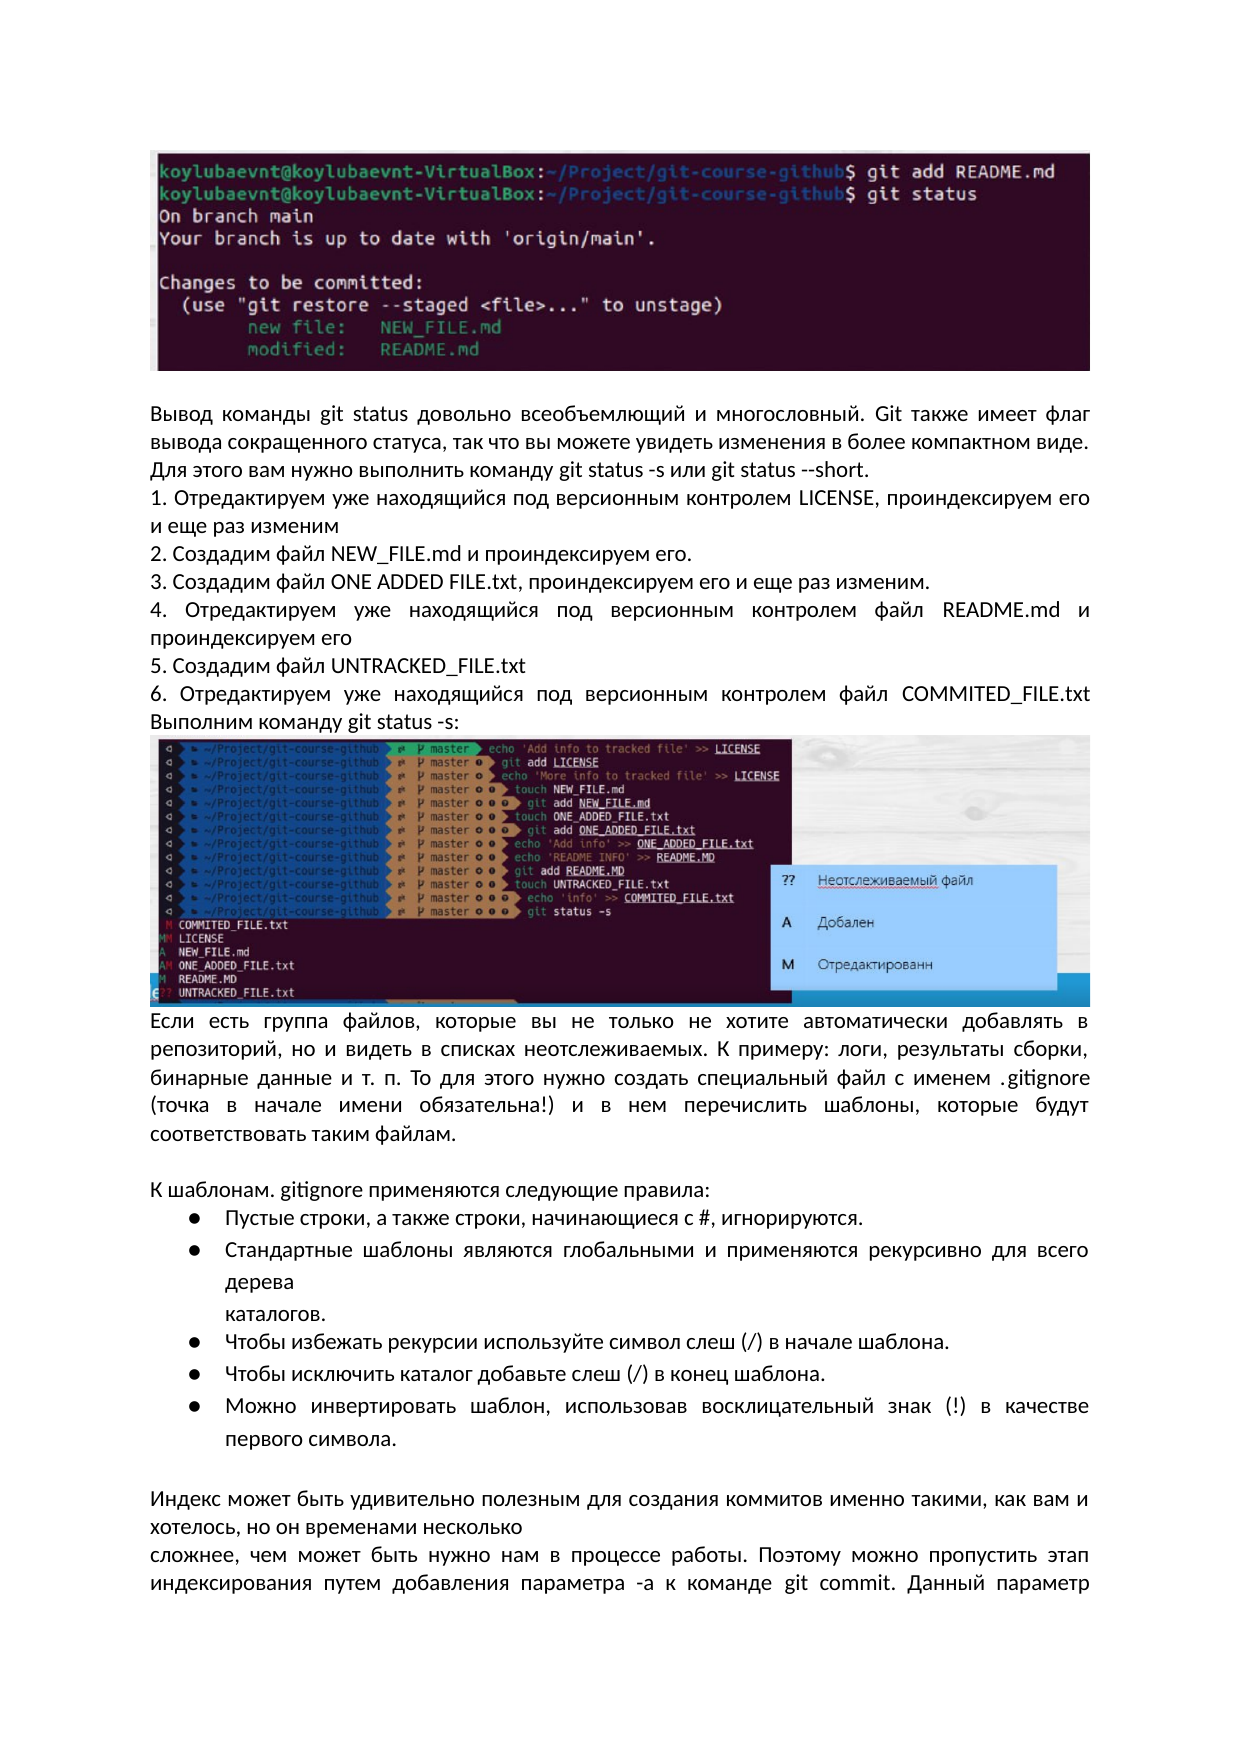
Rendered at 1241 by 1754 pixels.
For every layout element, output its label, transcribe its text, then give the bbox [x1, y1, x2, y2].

list Пустые строки, а также строки, начинающиеся с #, игнорируются. [187, 1203, 1090, 1231]
text 1. Отредактируем уже находящийся под версионным контролем LICENSE, проиндексируем его и еще раз изменим [150, 483, 1090, 539]
picture [150, 735, 1091, 1007]
text Для этого вам нужно выполнить команду git status -s или git status --short. [150, 455, 1090, 483]
text 3. Создадим файл ONE ADDED FILE.txt, проиндексируем его и еще раз изменим. [150, 567, 1090, 595]
text 6. Отредактируем уже находящийся под версионным контролем файл COMMITED_FILE.txt Выполним команду git status -s: [150, 679, 1090, 735]
picture [150, 150, 1091, 371]
text Индекс может быть удивительно полезным для создания коммитов именно такими, как вам и хотелось, но он временами несколько [150, 1484, 1090, 1540]
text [150, 1540, 1090, 1596]
list Можно инвертировать шаблон, использовав восклицательный знак (!) в качестве первого символа. [187, 1392, 1090, 1452]
text 4. Отредактируем уже находящийся под версионным контролем файл README.md и проиндексируем его [150, 595, 1090, 651]
text 5. Создадим файл UNTRACKED_FILE.txt [150, 651, 1090, 679]
text 2. Создадим файл NEW_FILE.md и проиндексируем его. [150, 539, 1090, 567]
text Вывод команды git status довольно всеобъемлющий и многословный. Git также имеет флаг вывода сокращенного статуса, так что вы можете увидеть изменения в более компактном виде. [150, 399, 1090, 455]
list Чтобы исключить каталог добавьте слеш (/) в конец шаблона. [187, 1359, 1090, 1387]
text К шаблонам. gitignore применяются следующие правила: [150, 1175, 1090, 1203]
list Стандартные шаблоны являются глобальными и применяются рекурсивно для всего дерева [187, 1235, 1090, 1295]
text Если есть группа файлов, которые вы не только не хотите автоматически добавлять в репозиторий, но и видеть в списках неотслеживаемых. К примеру: логи, результаты сборки, бинарные данные и т. п. То для этого нужно создать специальный файл с именем .gitignore (точка в начале имени обязательна!) и в нем перечислить шаблоны, которые будут соответствовать таким файлам. [150, 1007, 1090, 1147]
list Чтобы избежать рекурсии используйте символ слеш (/) в начале шаблона. [187, 1327, 1090, 1355]
text каталогов. [225, 1299, 1090, 1327]
